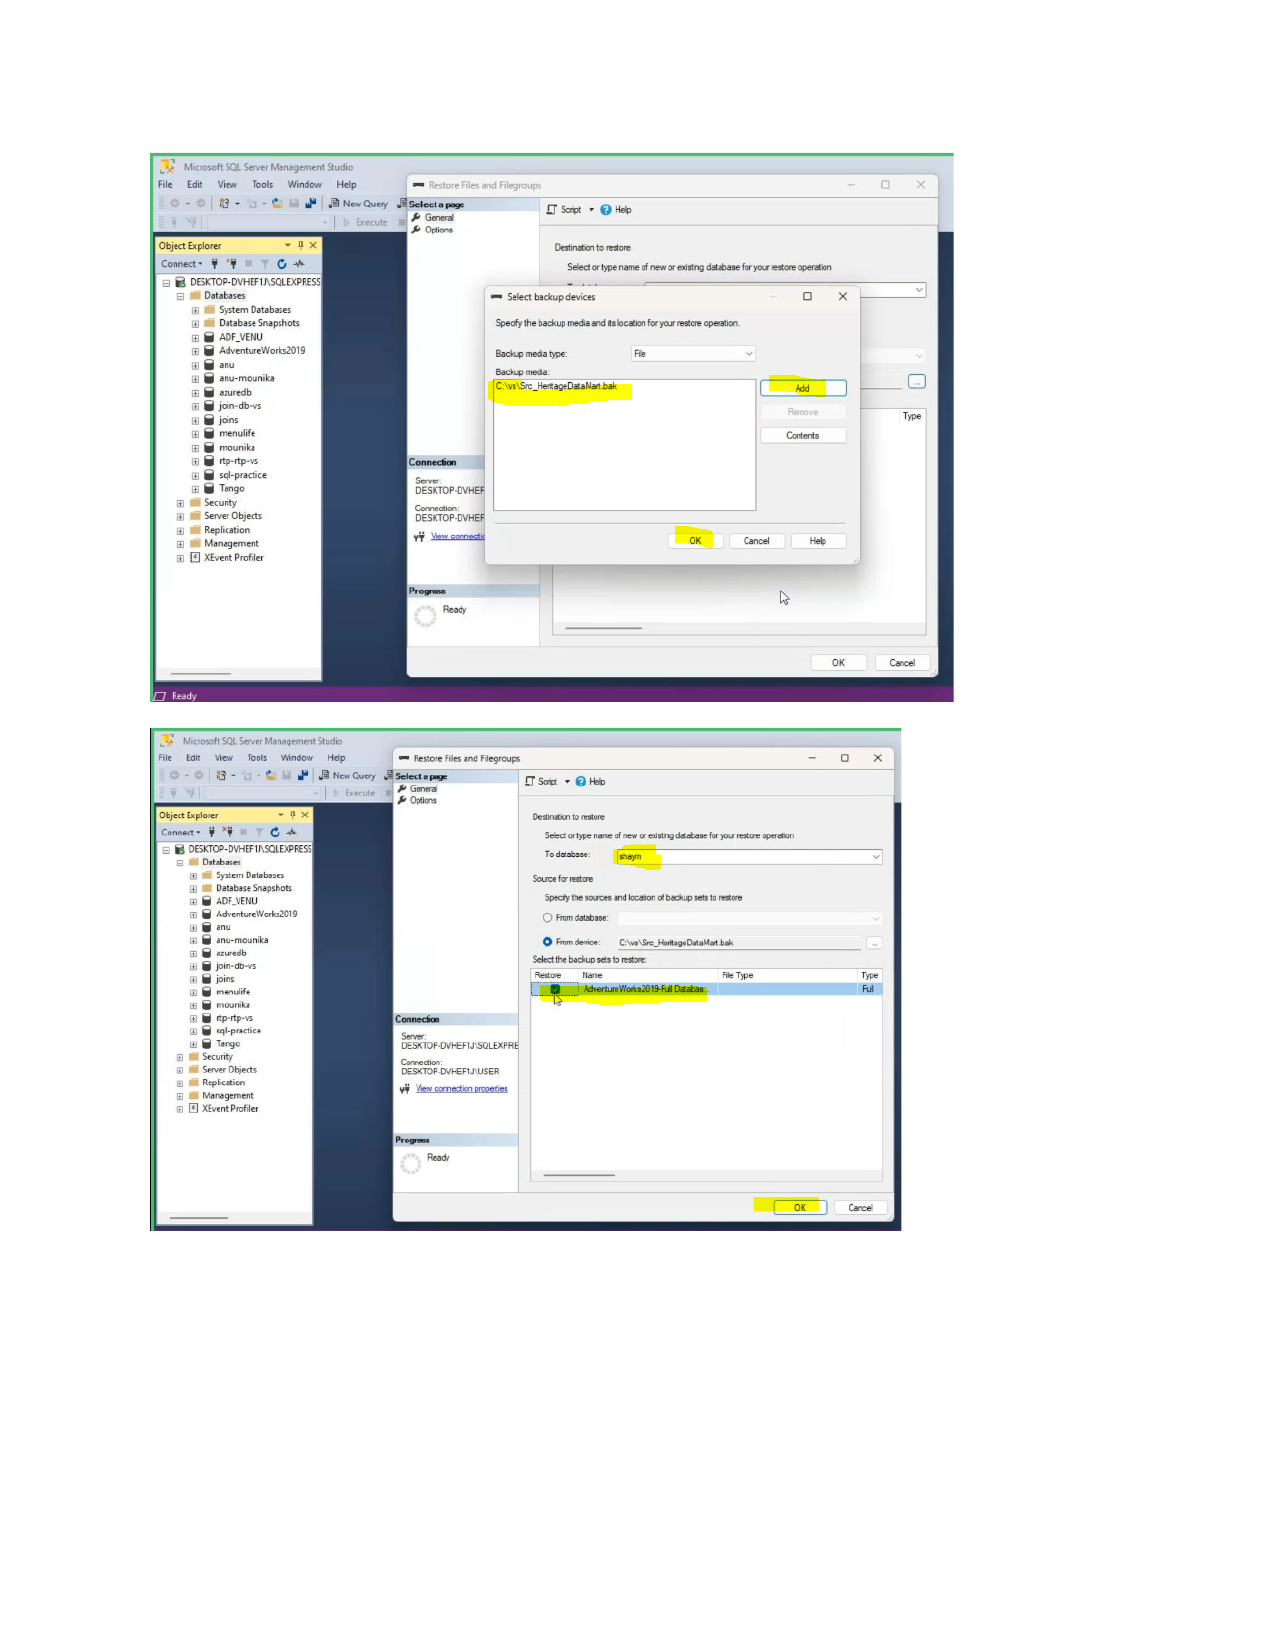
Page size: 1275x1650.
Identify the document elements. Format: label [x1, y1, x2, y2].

picture [150, 726, 902, 1231]
picture [150, 150, 954, 702]
